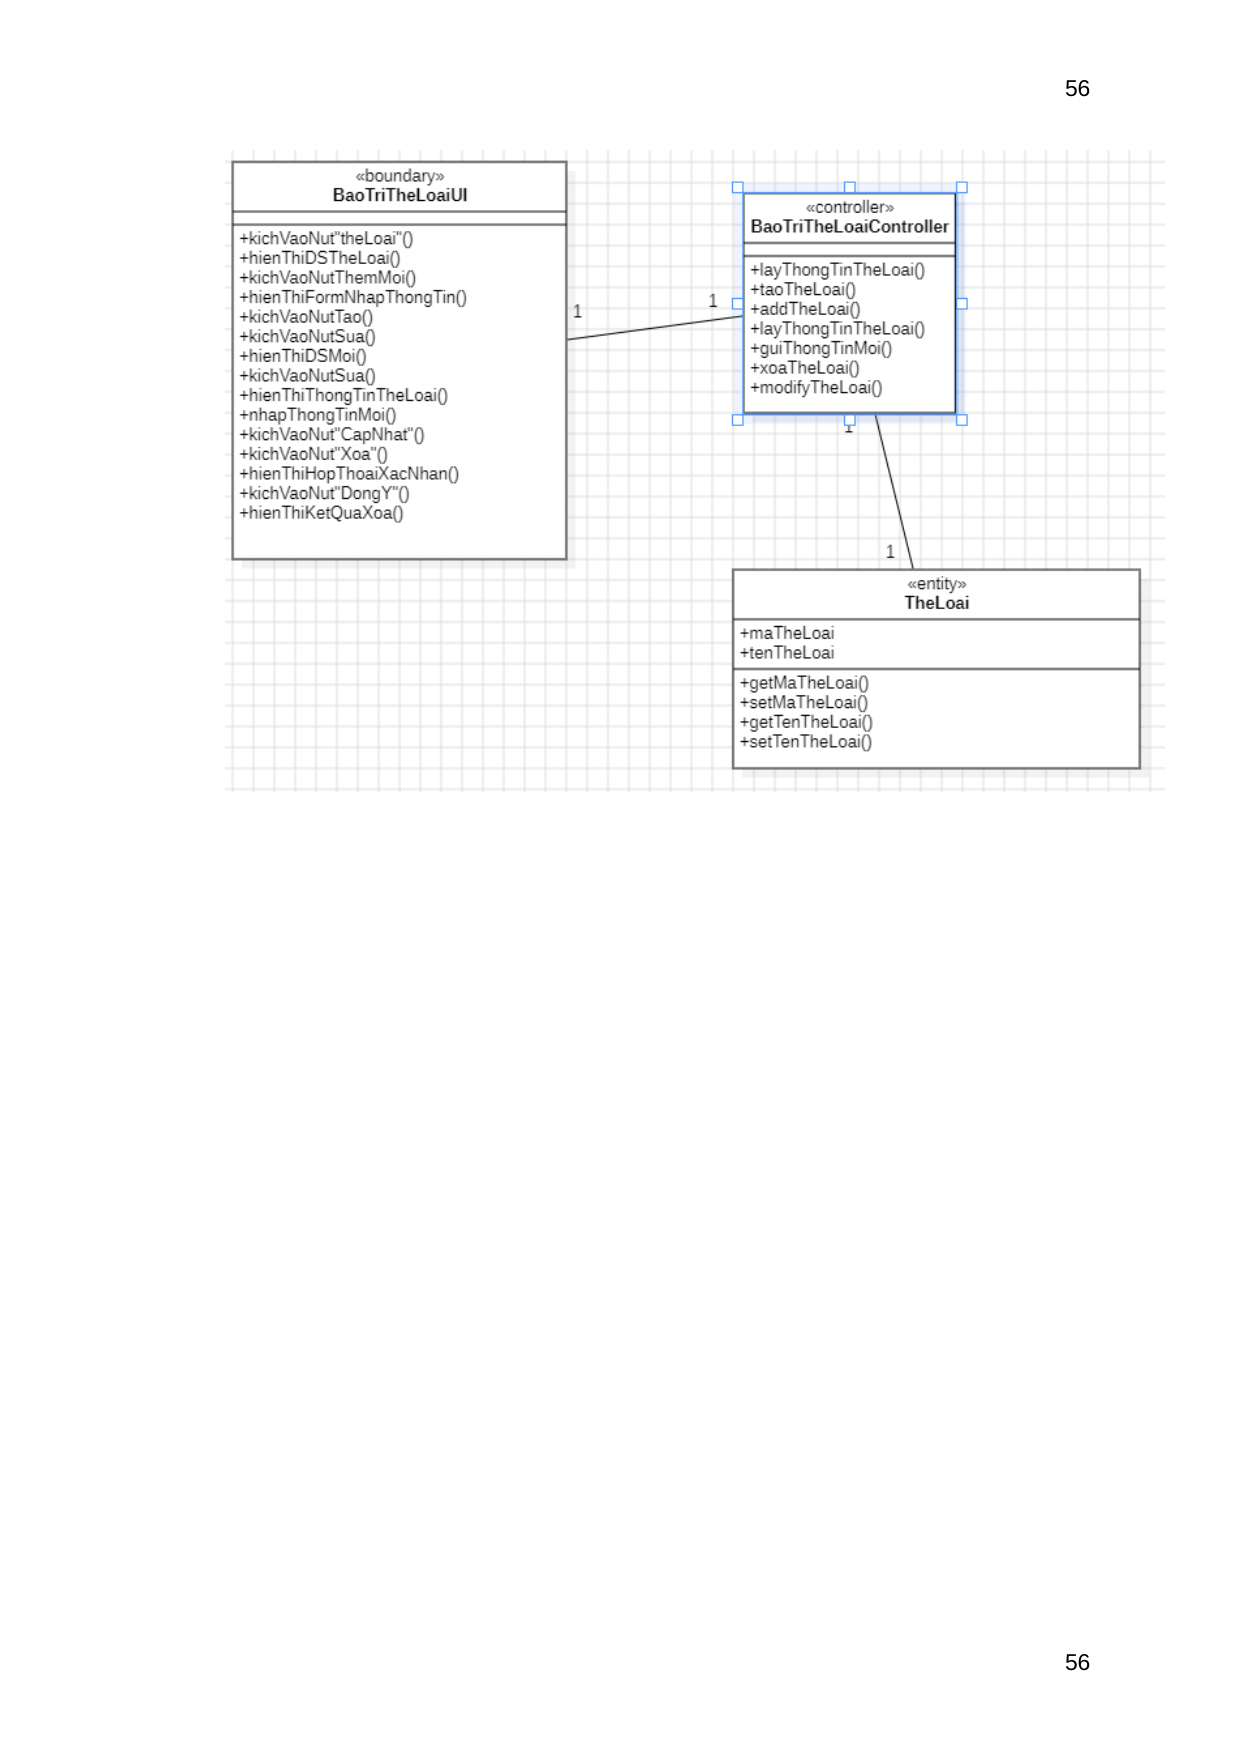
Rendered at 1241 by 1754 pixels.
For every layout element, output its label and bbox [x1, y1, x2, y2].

picture [225, 150, 1166, 792]
